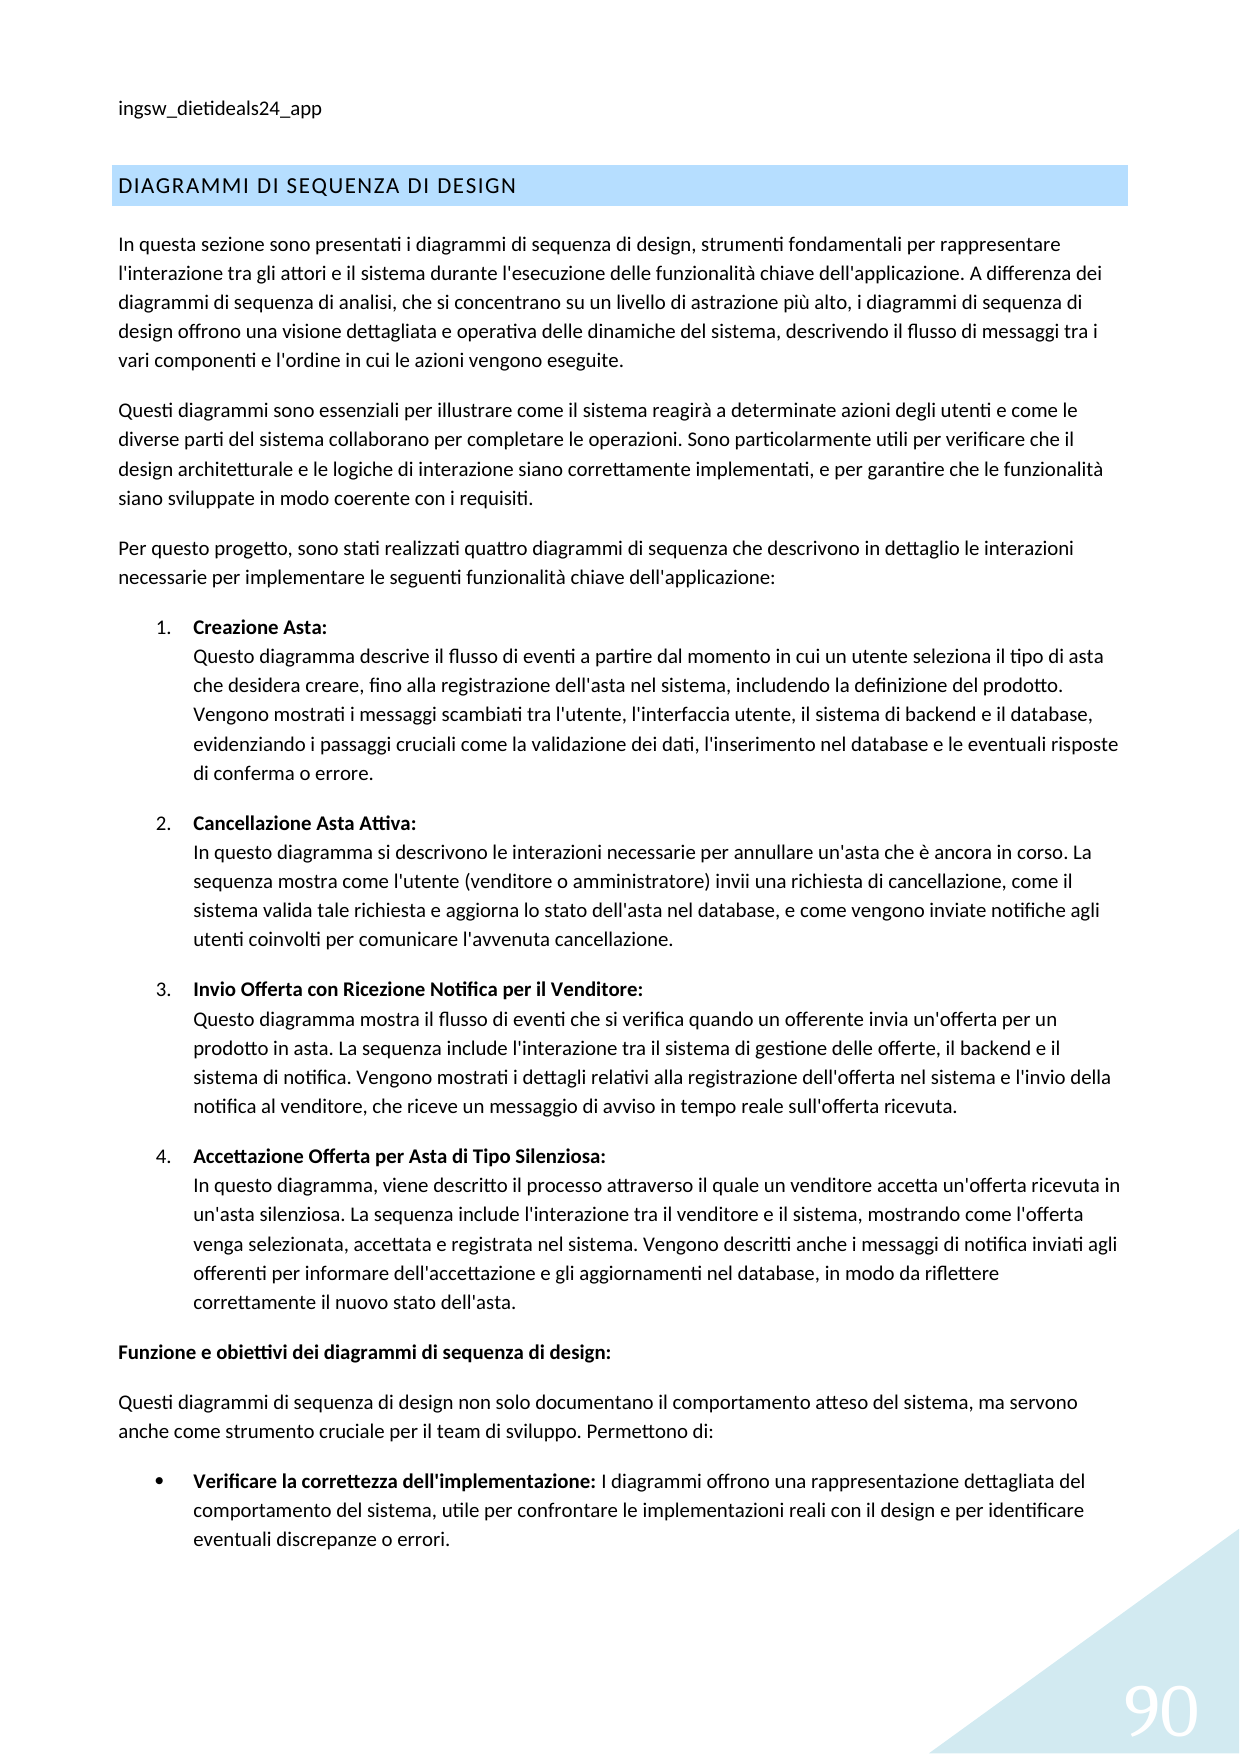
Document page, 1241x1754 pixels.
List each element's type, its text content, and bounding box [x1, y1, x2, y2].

text In questa sezione sono presentati i diagrammi di sequenza di design, strumenti fondamentali per rappresentare l'interazione tra gli attori e il sistema durante l'esecuzione delle funzionalità chiave dell'applicazione. A differenza dei diagrammi di sequenza di analisi, che si concentrano su un livello di astrazione più alto, i diagrammi di sequenza di design offrono una visione dettagliata e operativa delle dinamiche del sistema, descrivendo il flusso di messaggi tra i vari componenti e l'ordine in cui le azioni vengono eseguite. [118, 231, 1122, 373]
list Cancellazione Asta Attiva: In questo diagramma si descrivono le interazioni necessarie per annullare un'asta che è ancora in corso. La sequenza mostra come l'utente (venditore o amministratore) invii una richiesta di cancellazione, come il sistema valida tale richiesta e aggiorna lo stato dell'asta nel database, e come vengono inviate notifiche agli utenti coinvolti per comunicare l'avvenuta cancellazione. [156, 810, 1122, 952]
text Questi diagrammi di sequenza di design non solo documentano il comportamento atteso del sistema, ma servono anche come strumento cruciale per il team di sviluppo. Permettono di: [118, 1389, 1122, 1444]
list Verificare la correttezza dell'implementazione: I diagrammi offrono una rappresentazione dettagliata del comportamento del sistema, utile per confrontare le implementazioni reali con il design e per identificare eventuali discrepanze o errori. [156, 1468, 1122, 1552]
list Invio Offerta con Ricezione Notifica per il Venditore: Questo diagramma mostra il flusso di eventi che si verifica quando un offerente invia un'offerta per un prodotto in asta. La sequenza include l'interazione tra il sistema di gestione delle offerte, il backend e il sistema di notifica. Vengono mostrati i dettagli relativi alla registrazione dell'offerta nel sistema e l'invio della notifica al venditore, che riceve un messaggio di avviso in tempo reale sull'offerta ricevuta. [156, 977, 1122, 1119]
text Funzione e obiettivi dei diagrammi di sequenza di design: [118, 1339, 1122, 1364]
text Per questo progetto, sono stati realizzati quattro diagrammi di sequenza che descrivono in dettaglio le interazioni necessarie per implementare le seguenti funzionalità chiave dell'applicazione: [118, 535, 1122, 589]
list Creazione Asta: Questo diagramma descrive il flusso di eventi a partire dal momento in cui un utente seleziona il tipo di asta che desidera creare, fino alla registrazione dell'asta nel sistema, includendo la definizione del prodotto. Vengono mostrati i messaggi scambiati tra l'utente, l'interfaccia utente, il sistema di backend e il database, evidenziando i passaggi cruciali come la validazione dei dati, l'inserimento nel database e le eventuali risposte di conferma o errore. [156, 614, 1122, 785]
subtitle Diagrammi di sequenza di design [118, 172, 1122, 199]
text Questi diagrammi sono essenziali per illustrare come il sistema reagirà a determinate azioni degli utenti e come le diverse parti del sistema collaborano per completare le operazioni. Sono particolarmente utili per verificare che il design architetturale e le logiche di interazione siano correttamente implementati, e per garantire che le funzionalità siano sviluppate in modo coerente con i requisiti. [118, 397, 1122, 510]
list Accettazione Offerta per Asta di Tipo Silenziosa: In questo diagramma, viene descritto il processo attraverso il quale un venditore accetta un'offerta ricevuta in un'asta silenziosa. La sequenza include l'interazione tra il venditore e il sistema, mostrando come l'offerta venga selezionata, accettata e registrata nel sistema. Vengono descritti anche i messaggi di notifica inviati agli offerenti per informare dell'accettazione e gli aggiornamenti nel database, in modo da riflettere correttamente il nuovo stato dell'asta. [156, 1143, 1122, 1314]
